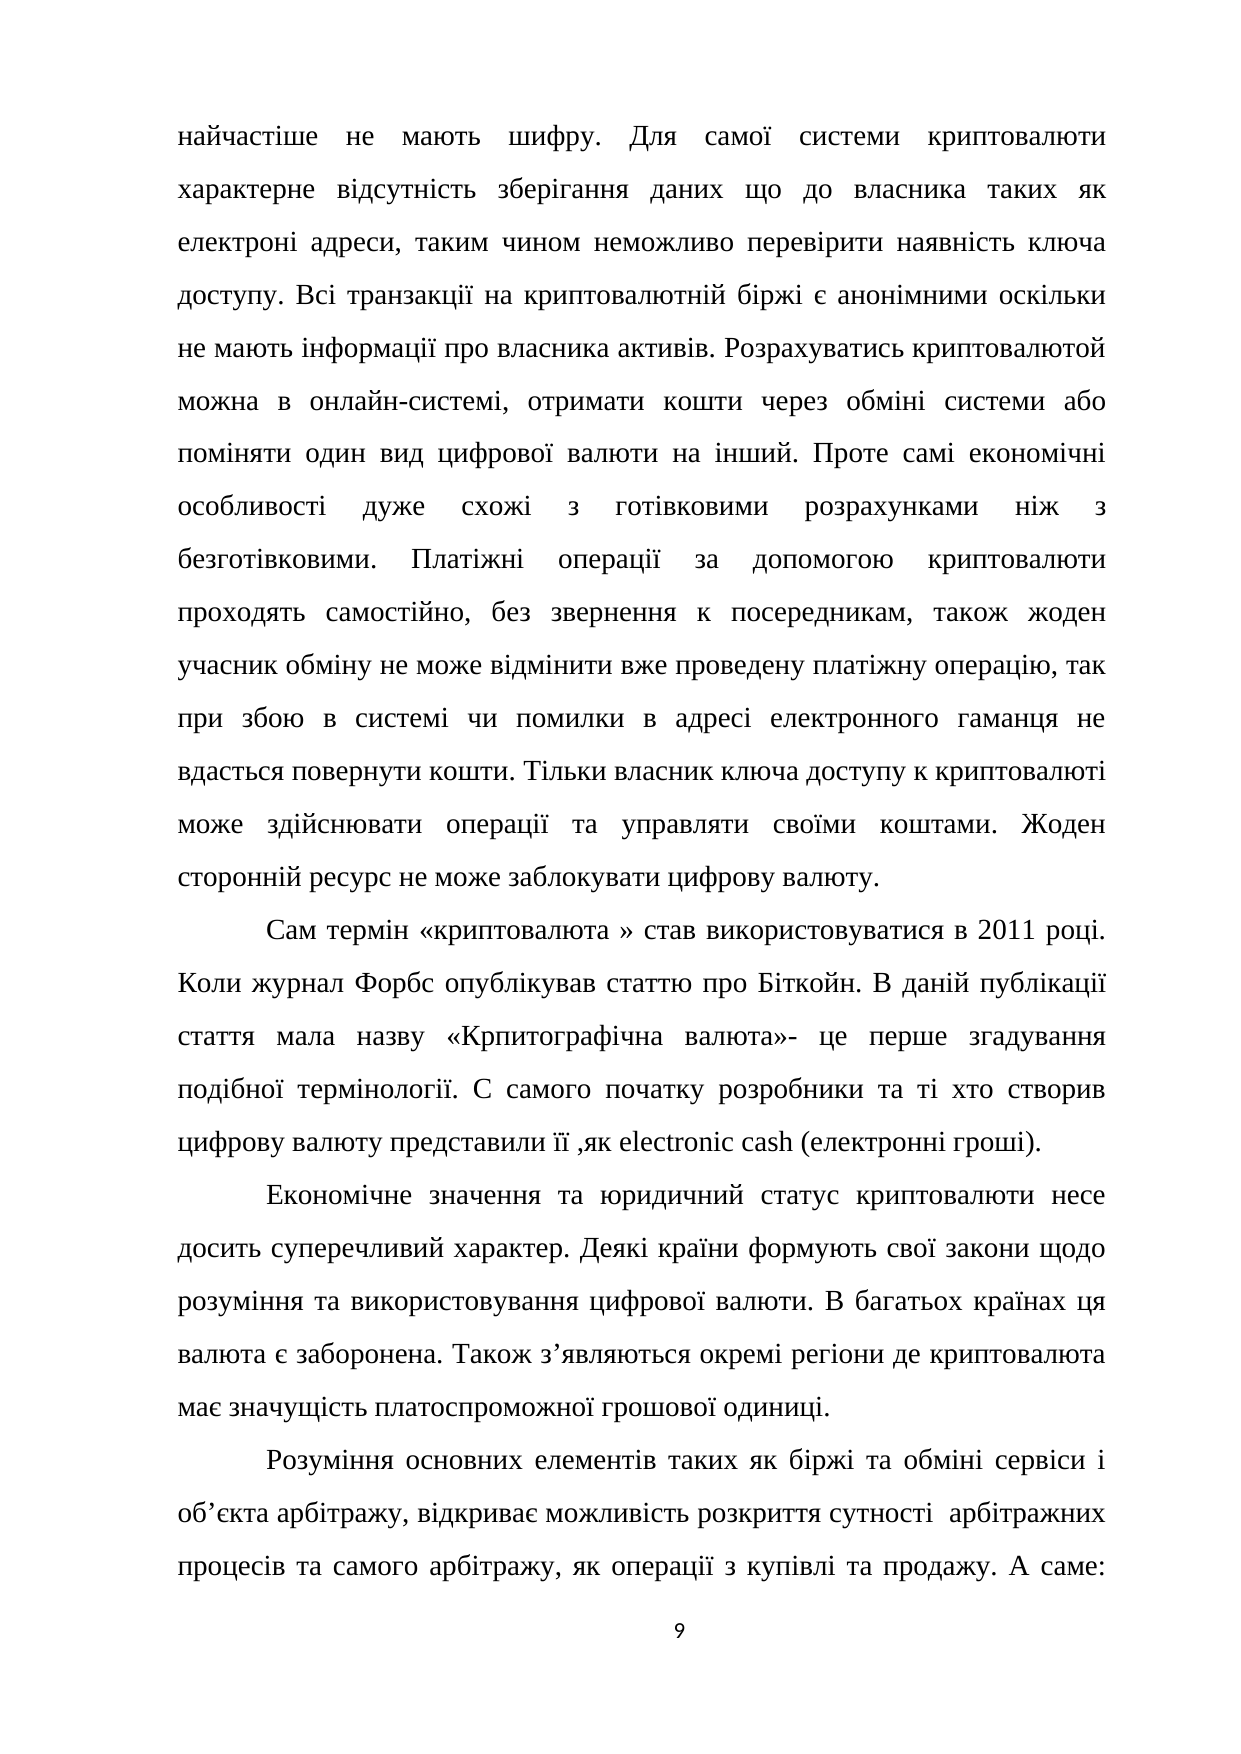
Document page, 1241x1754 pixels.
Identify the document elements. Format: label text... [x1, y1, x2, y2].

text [177, 1442, 1107, 1581]
text Економічне значення та юридичний статус криптовалюти несе досить суперечливий характер. Деякі країни формують свої закони щодо розуміння та використовування цифрової валюти. В багатьох країнах ця валюта є заборонена. Також з’являються окремі регіони де криптовалюта має значущість платоспроможної грошової одиниці. [177, 1177, 1107, 1422]
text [177, 118, 1107, 892]
text Сам термін «криптовалюта » став використовуватися в 2011 році. Коли журнал Форбс опублікував статтю про Біткойн. В даній публікації стаття мала назву «Крпитографічна валюта»- це перше згадування подібної термінології. С самого початку розробники та ті хто створив цифрову валюту представили її ,як electronic cash (електронні гроші). [177, 912, 1107, 1157]
